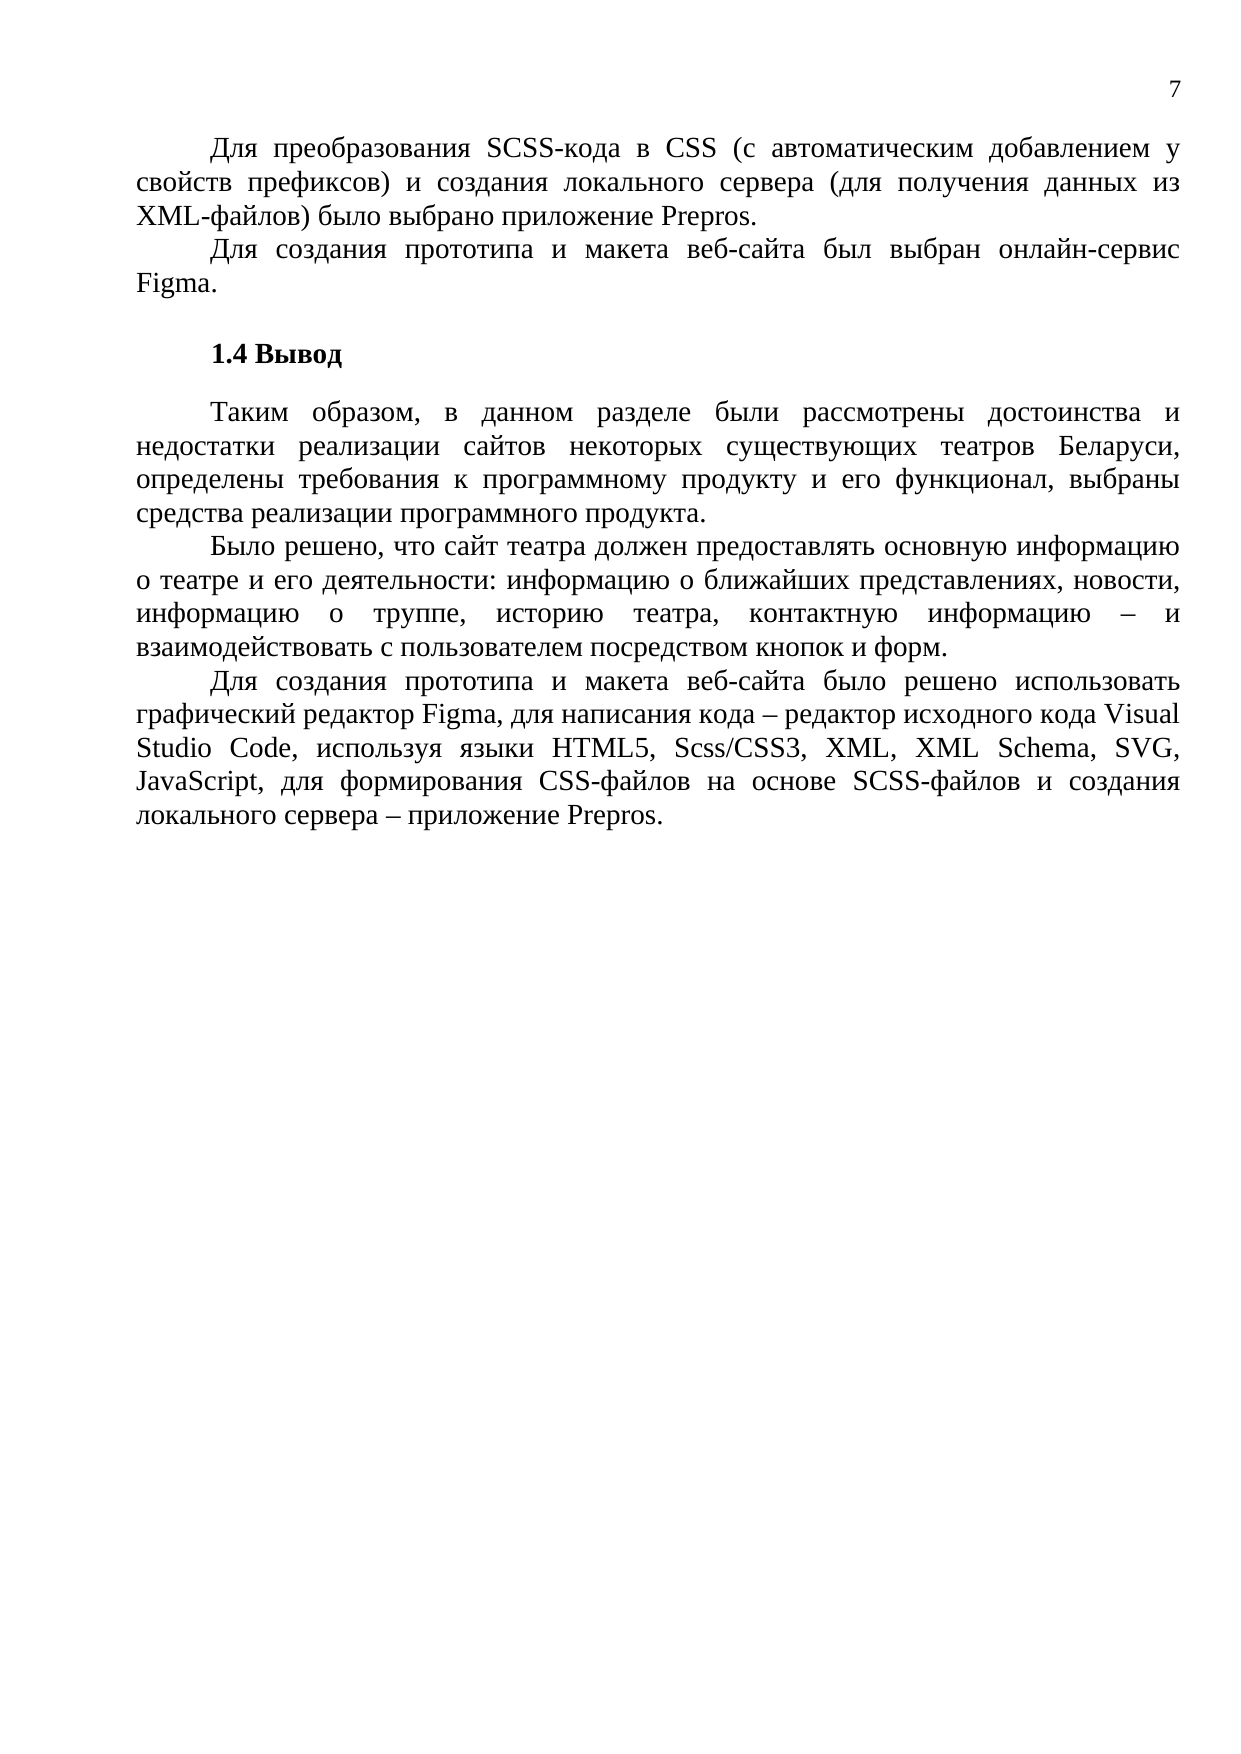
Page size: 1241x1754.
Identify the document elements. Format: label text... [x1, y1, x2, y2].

text Было решено, что сайт театра должен предоставлять основную информацию о театре и его деятельности: информацию о ближайших представлениях, новости, информацию о труппе, историю театра, контактную информацию – и взаимодействовать с пользователем посредством кнопок и форм. [136, 528, 1181, 663]
list Вывод [211, 336, 1181, 369]
text Для преобразования SCSS-кода в CSS (с автоматическим добавлением у свойств префиксов) и создания локального сервера (для получения данных из XML-файлов) было выбрано приложение Prepros. [136, 131, 1181, 231]
text Таким образом, в данном разделе были рассмотрены достоинства и недостатки реализации сайтов некоторых существующих театров Беларуси, определены требования к программному продукту и его функционал, выбраны средства реализации программного продукта. [136, 394, 1181, 528]
text Для создания прототипа и макета веб-сайта был выбран онлайн-сервис Figma. [136, 231, 1181, 298]
text Для создания прототипа и макета веб-сайта было решено использовать графический редактор Figma, для написания кода – редактор исходного кода Visual Studio Code, используя языки HTML5, Sсss/CSS3, XML, XML Schema, SVG, JavaScript, для формирования CSS-файлов на основе SCSS-файлов и создания локального сервера – приложение Prepros. [136, 663, 1181, 830]
